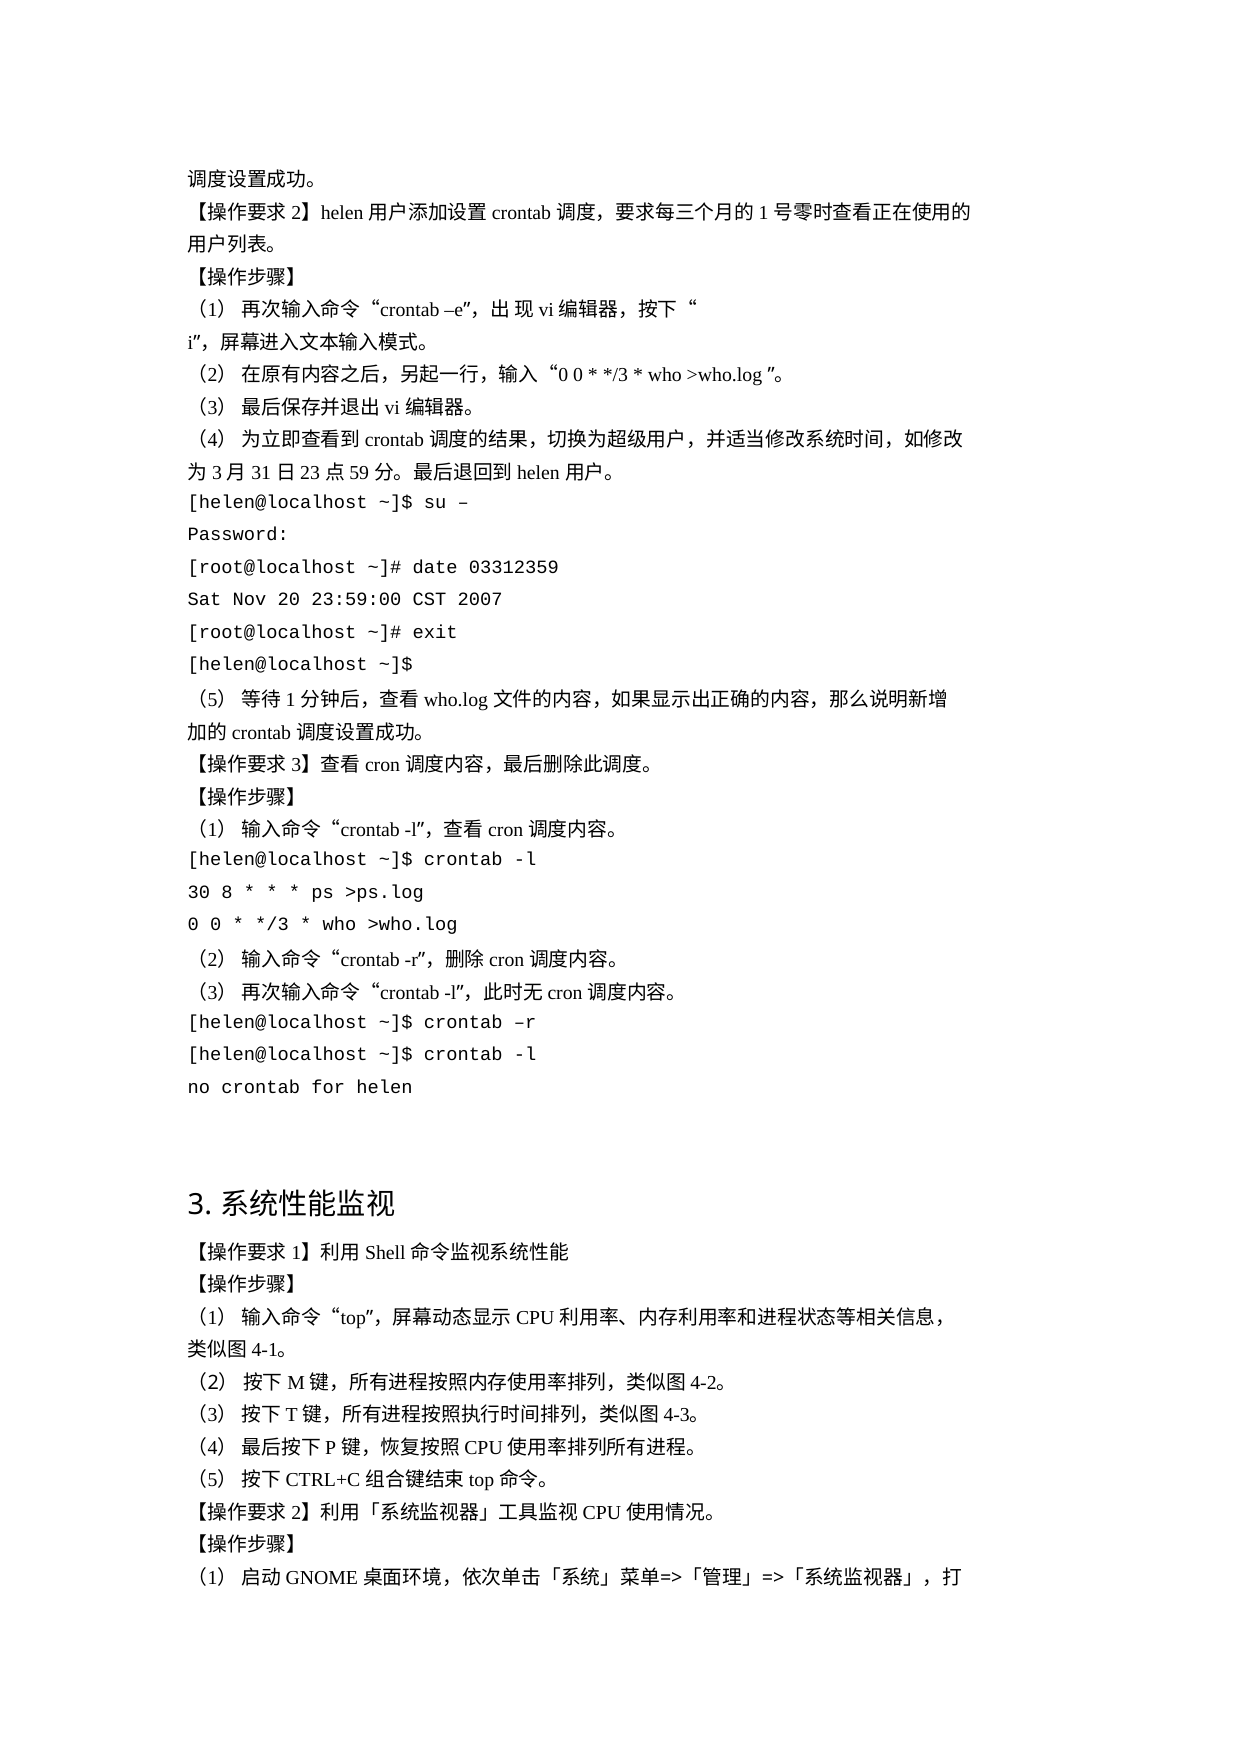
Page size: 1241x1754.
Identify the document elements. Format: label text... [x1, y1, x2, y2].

text no crontab for helen [187, 1072, 1053, 1104]
text i”，屏幕进入文本输入模式。 [187, 324, 1053, 357]
text [helen@localhost ~]$ crontab -l [187, 844, 1053, 877]
text 类似图 4-1。 [187, 1332, 1053, 1364]
text [helen@localhost ~]$ crontab –r [187, 1007, 1053, 1039]
text 【操作要求 1】利用 Shell 命令监视系统性能 [187, 1234, 1053, 1267]
text （3） 再次输入命令“crontab -l”，此时无 cron 调度内容。 [187, 974, 1053, 1007]
list 按下 M 键，所有进程按照内存使用率排列，类似图 4-2。 [187, 1364, 1053, 1397]
text （5） 等待 1 分钟后，查看 who.log 文件的内容，如果显示出正确的内容，那么说明新增 [187, 682, 1053, 714]
text （1） 再次输入命令“crontab –e”，出 现 vi 编辑器，按下“ [187, 292, 1053, 324]
text [helen@localhost ~]$ su – [187, 487, 1053, 519]
text 0 0 * */3 * who >who.log [187, 909, 1053, 942]
text 【操作步骤】 [187, 1267, 1053, 1299]
text 【操作要求 2】利用「系统监视器」工具监视 CPU 使用情况。 [187, 1494, 1053, 1527]
text Password: [187, 519, 1053, 552]
text [root@localhost ~]# exit [187, 617, 1053, 649]
text Sat Nov 20 23:59:00 CST 2007 [187, 584, 1053, 617]
text （1） 输入命令“top”，屏幕动态显示 CPU 利用率、内存利用率和进程状态等相关信息， [187, 1299, 1053, 1332]
text （5） 按下 CTRL+C 组合键结束 top 命令。 [187, 1462, 1053, 1494]
text 加的 crontab 调度设置成功。 [187, 714, 1053, 747]
text 调度设置成功。 [187, 162, 1053, 194]
text 【操作步骤】 [187, 1527, 1053, 1559]
text [root@localhost ~]# date 03312359 [187, 552, 1053, 584]
text （3） 最后保存并退出 vi 编辑器。 [187, 389, 1053, 422]
text （1） 输入命令“crontab -l”，查看 cron 调度内容。 [187, 812, 1053, 844]
text [helen@localhost ~]$ [187, 649, 1053, 682]
text 【操作要求 3】查看 cron 调度内容，最后删除此调度。 [187, 747, 1053, 779]
text （4） 最后按下 P 键，恢复按照 CPU 使用率排列所有进程。 [187, 1429, 1053, 1462]
text 【操作步骤】 [187, 779, 1053, 812]
text 用户列表。 [187, 227, 1053, 259]
text [helen@localhost ~]$ crontab -l [187, 1039, 1053, 1072]
list 系统性能监视 [187, 1169, 1053, 1234]
text （1） 启动 GNOME 桌面环境，依次单击「系统」菜单=>「管理」=>「系统监视器」，打 [187, 1559, 1053, 1592]
text 30 8 * * * ps >ps.log [187, 877, 1053, 909]
text （3） 按下 T 键，所有进程按照执行时间排列，类似图 4-3。 [187, 1397, 1053, 1429]
text （2） 输入命令“crontab -r”，删除 cron 调度内容。 [187, 942, 1053, 974]
text 为 3 月 31 日 23 点 59 分。最后退回到 helen 用户。 [187, 454, 1053, 487]
text （2） 在原有内容之后，另起一行，输入“0 0 * */3 * who >who.log ”。 [187, 357, 1053, 389]
text （4） 为立即查看到 crontab 调度的结果，切换为超级用户，并适当修改系统时间，如修改 [187, 422, 1053, 454]
text 【操作要求 2】helen 用户添加设置 crontab 调度，要求每三个月的 1 号零时查看正在使用的 [187, 194, 1053, 227]
text 【操作步骤】 [187, 259, 1053, 292]
